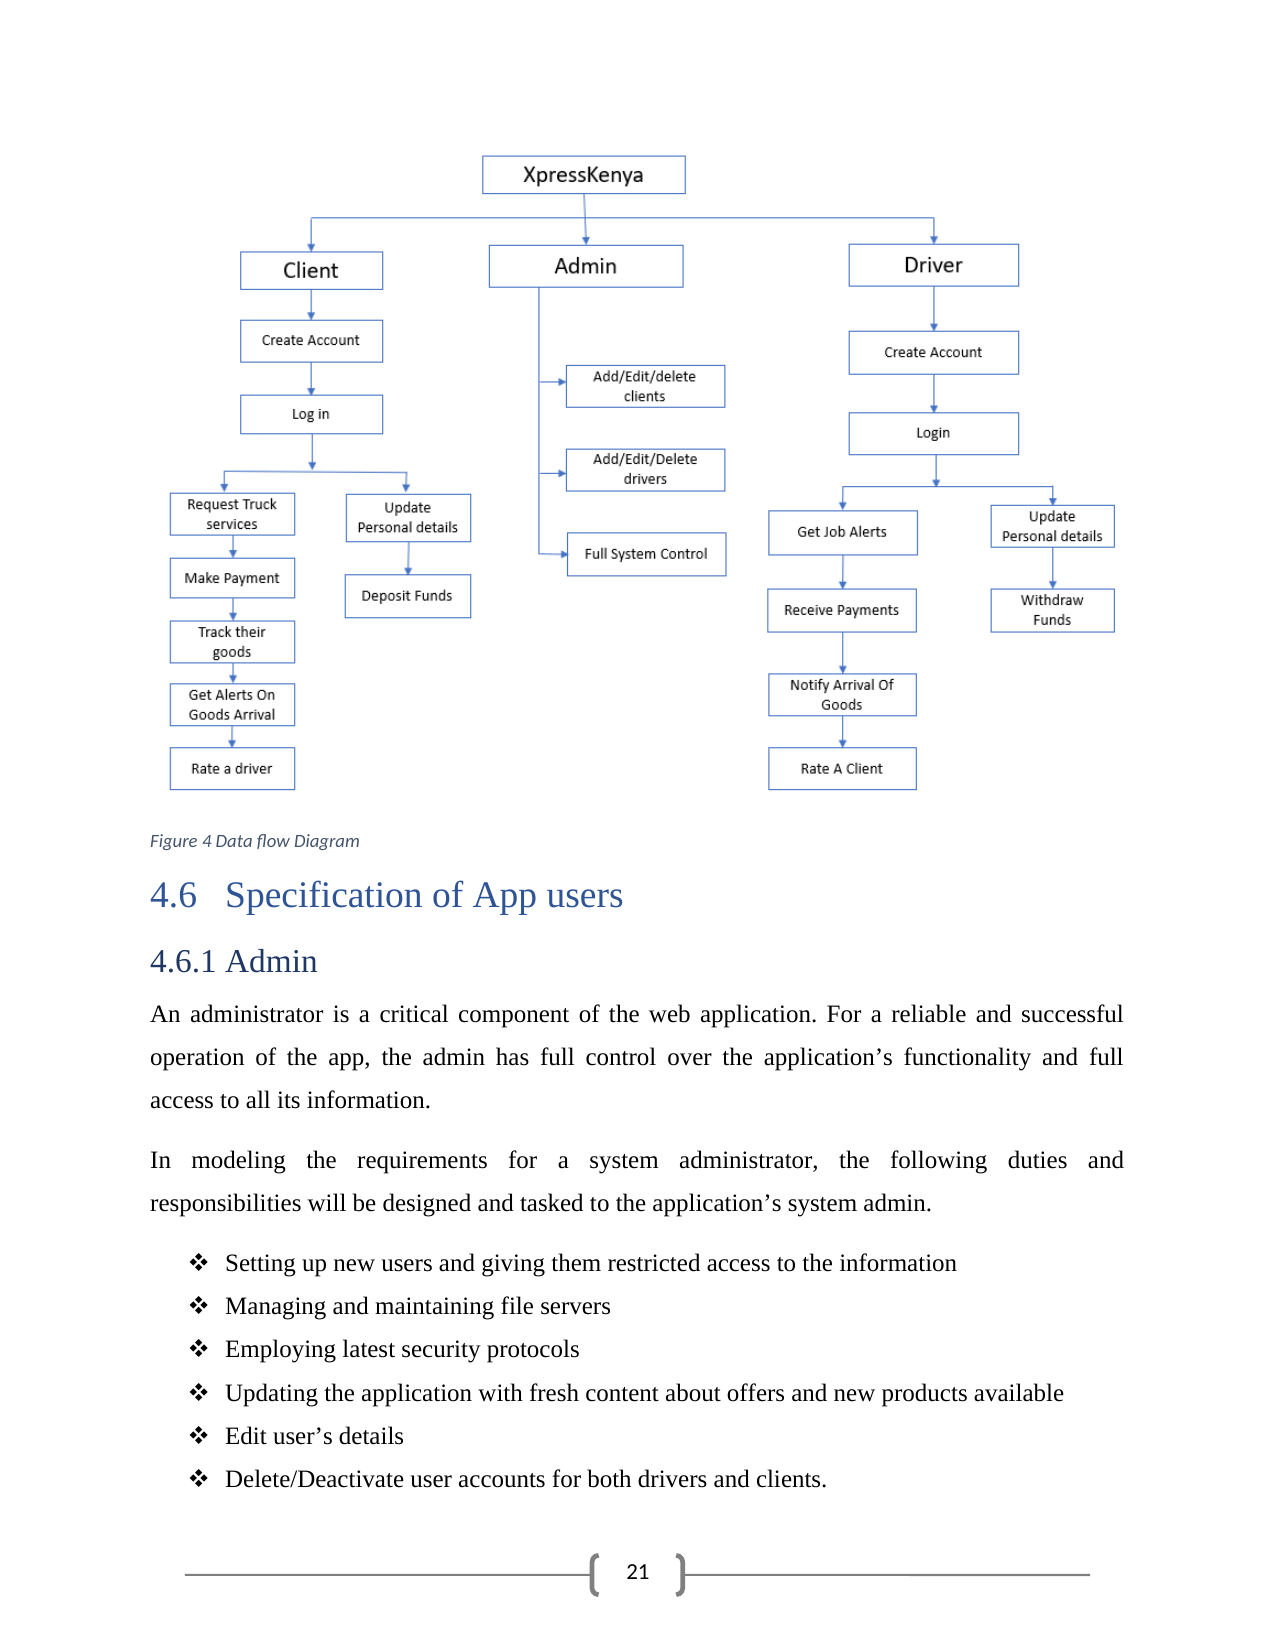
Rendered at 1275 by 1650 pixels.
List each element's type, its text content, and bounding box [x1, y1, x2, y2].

list Edit user’s details [187, 1421, 1125, 1449]
subtitle 4.6 Specification of App users [150, 873, 1125, 916]
list Updating the application with fresh content about offers and new products available [187, 1378, 1125, 1406]
text Figure Data flow Diagram [150, 829, 1125, 852]
subtitle 4.6.1 Admin [150, 942, 1125, 980]
picture [150, 150, 1125, 799]
list Managing and maintaining file servers [187, 1291, 1125, 1320]
list Employing latest security protocols [187, 1334, 1125, 1363]
text In modeling the requirements for a system administrator, the following duties and responsibilities will be designed and tasked to the application’s system admin. [150, 1145, 1125, 1217]
text An administrator is a critical component of the web application. For a reliable and successful operation of the app, the admin has full control over the application’s functionality and full access to all its information. [150, 999, 1125, 1114]
list Setting up new users and giving them restricted access to the information [187, 1248, 1125, 1277]
list Delete/Deactivate user accounts for both drivers and clients. [187, 1464, 1125, 1493]
